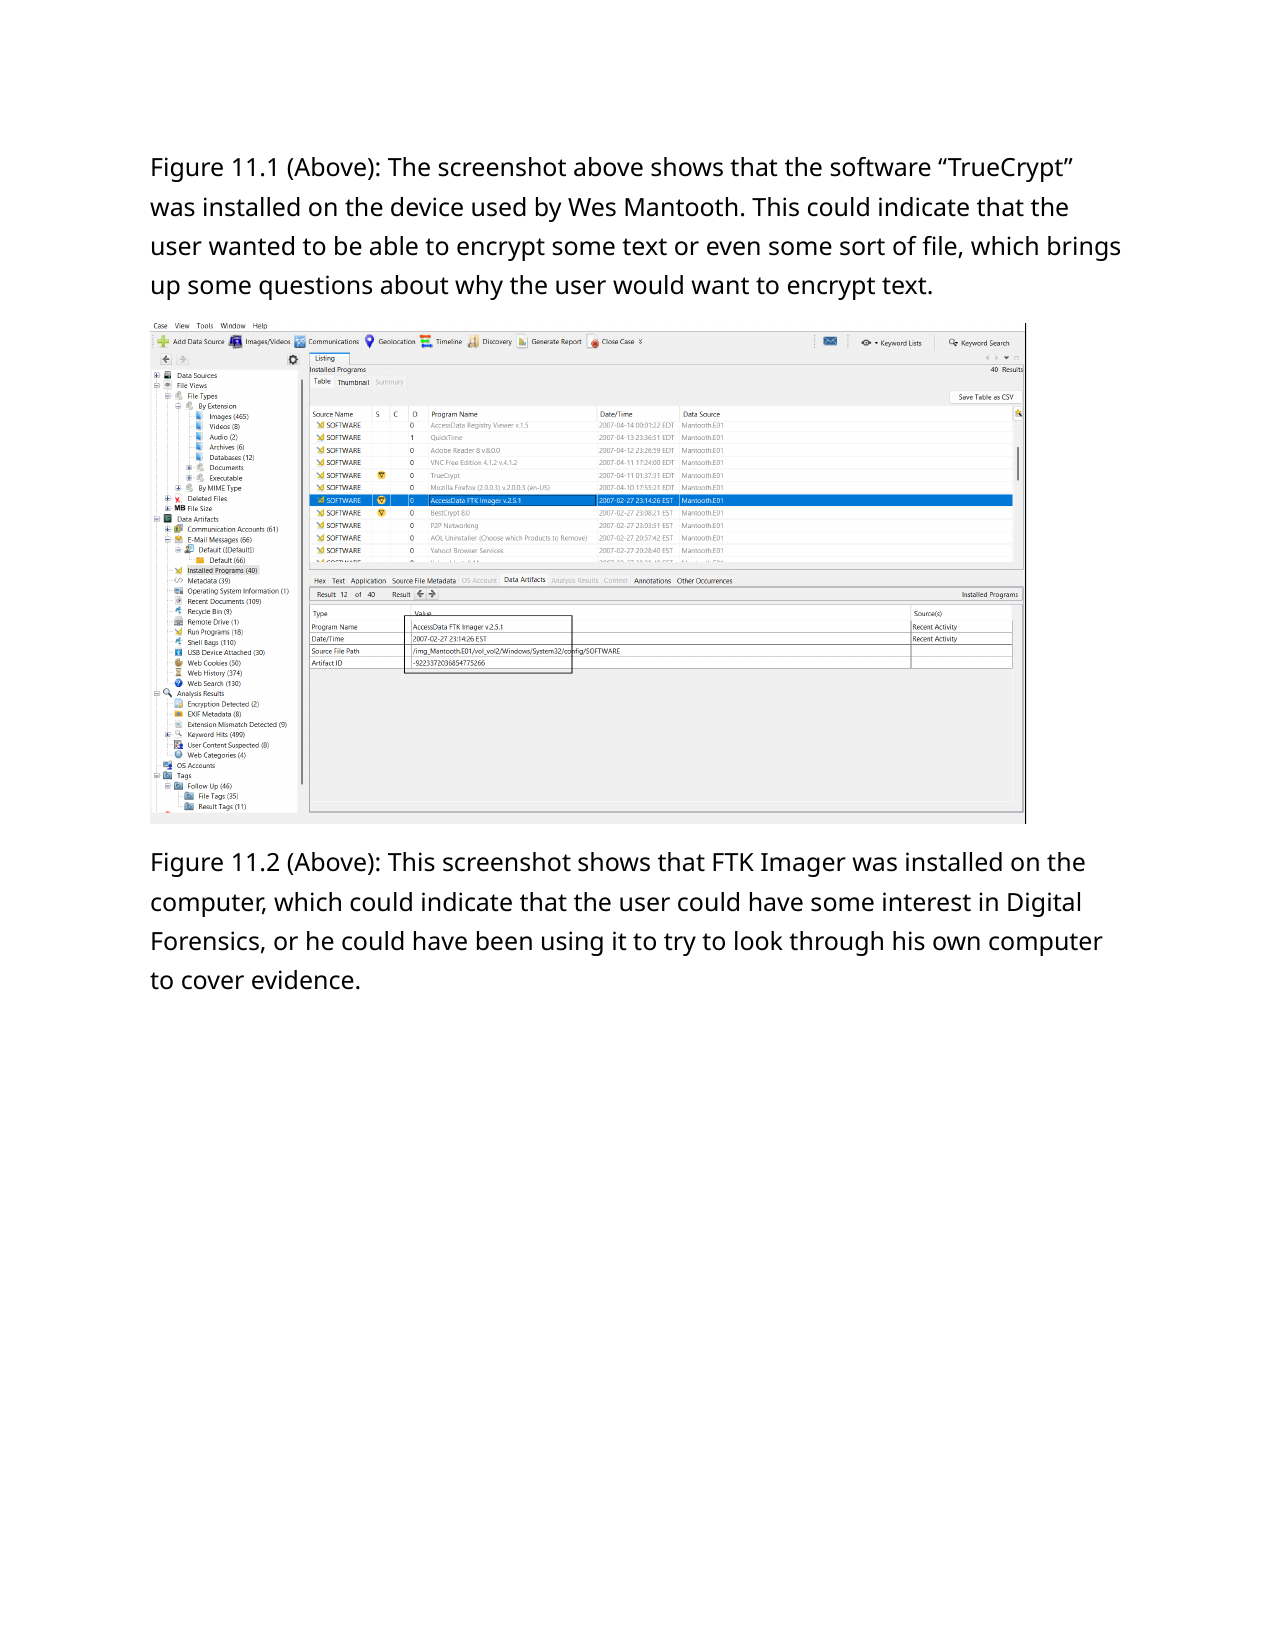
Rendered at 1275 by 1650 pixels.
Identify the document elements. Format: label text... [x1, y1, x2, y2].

picture [150, 323, 1027, 824]
text Figure 11.2 (Above): This screenshot shows that FTK Imager was installed on the computer, which could indicate that the user could have some interest in Digital Forensics, or he could have been using it to try to look through his own computer to cover evidence. [150, 845, 1125, 997]
text Figure 11.1 (Above): The screenshot above shows that the software “TrueCrypt” was installed on the device used by Wes Mantooth. This could indicate that the user wanted to be able to encrypt some text or even some sort of file, which brings up some questions about why the user would want to encrypt text. [150, 150, 1125, 302]
